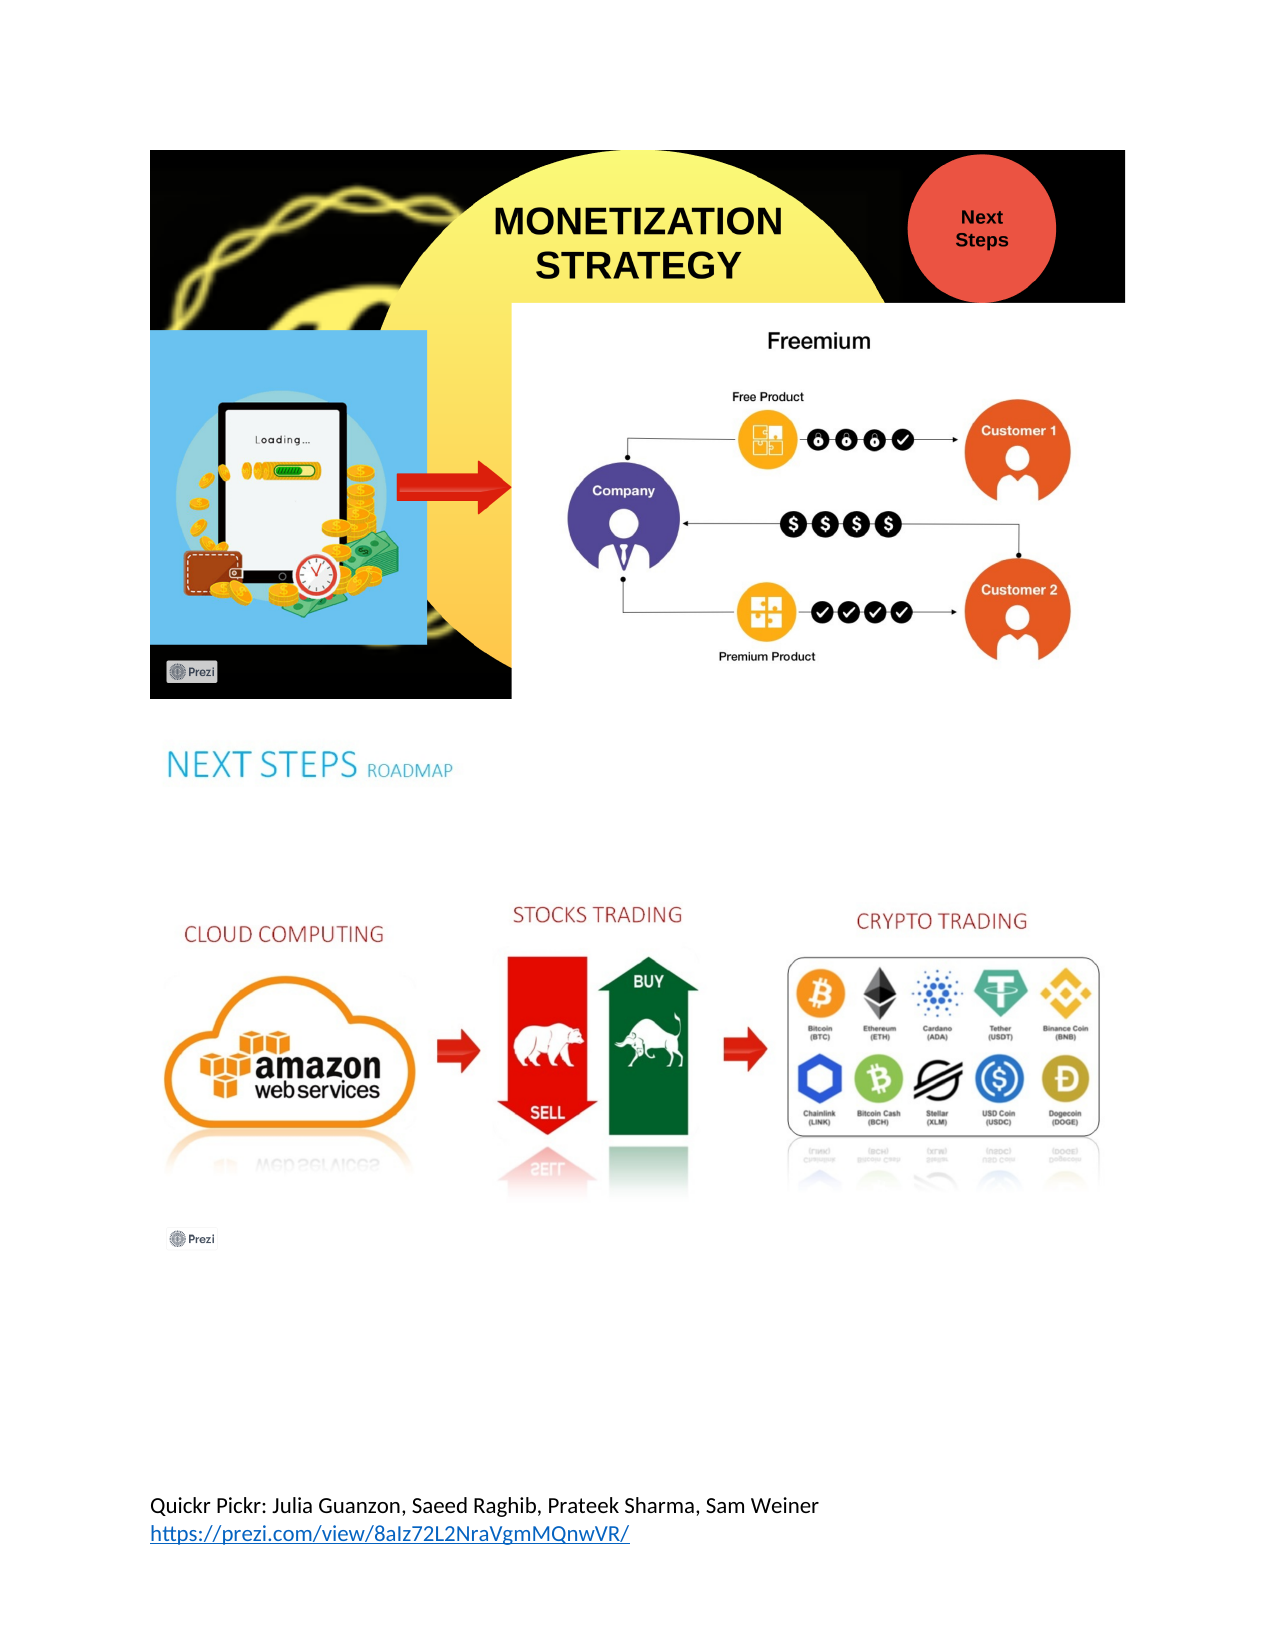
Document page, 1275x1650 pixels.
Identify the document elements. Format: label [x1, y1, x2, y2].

picture [150, 150, 1125, 699]
picture [150, 717, 1125, 1266]
